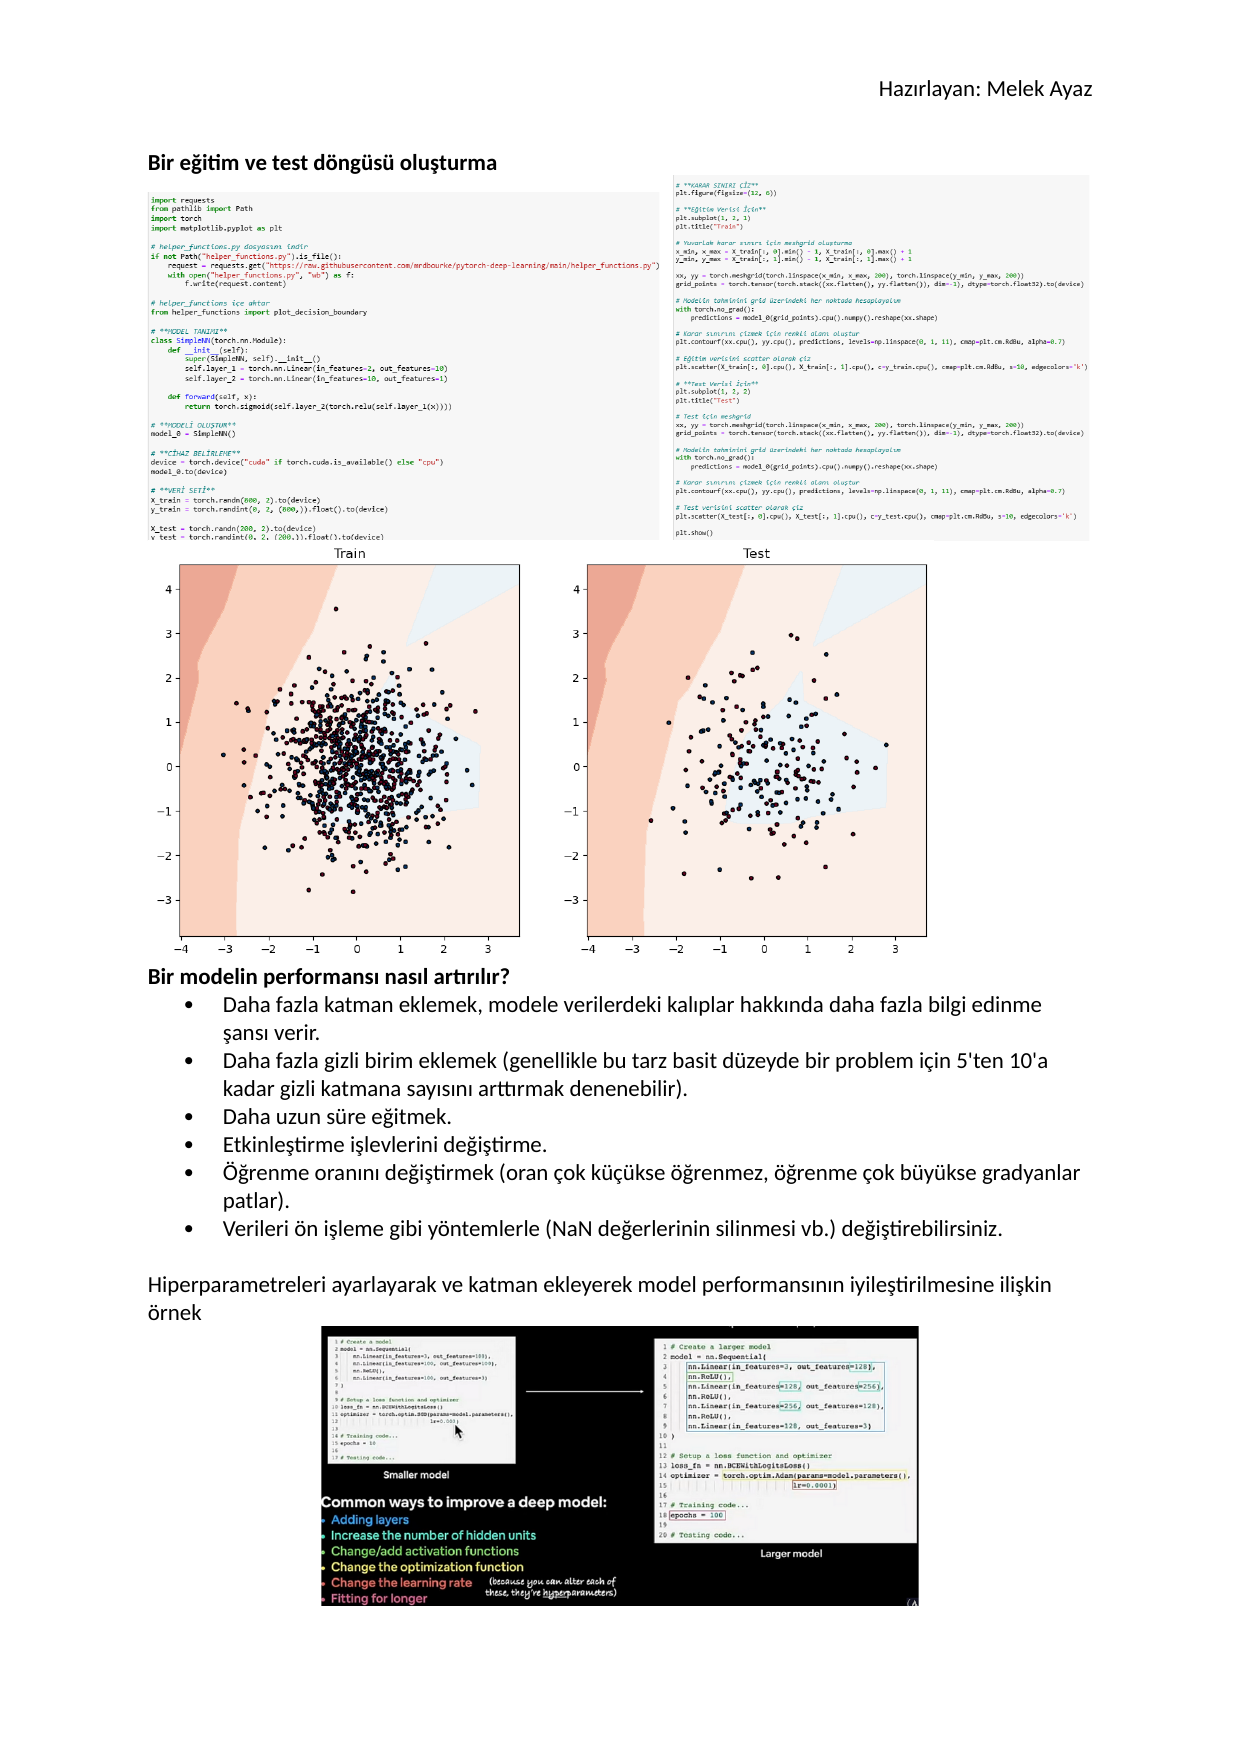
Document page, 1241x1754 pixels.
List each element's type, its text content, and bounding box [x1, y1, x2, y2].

picture [147, 175, 1090, 963]
text Bir eğitim ve test döngüsü oluşturma [148, 148, 1092, 176]
text Hiperparametreleri ayarlayarak ve katman ekleyerek model performansının iyileştirilmesine ilişkin örnek [148, 1270, 1092, 1326]
list Daha fazla katman eklemek, modele verilerdeki kalıplar hakkında daha fazla bilgi edinme şansı verir. [185, 990, 1092, 1046]
list Daha uzun süre eğitmek. [185, 1102, 1092, 1130]
list Daha fazla gizli birim eklemek (genellikle bu tarz basit düzeyde bir problem için 5'ten 10'a kadar gizli katmana sayısını arttırmak denenebilir). [185, 1046, 1092, 1102]
list Verileri ön işleme gibi yöntemlerle (NaN değerlerinin silinmesi vb.) değiştirebilirsiniz. [185, 1214, 1092, 1242]
list Etkinleştirme işlevlerini değiştirme. [185, 1130, 1092, 1158]
picture [321, 1326, 919, 1606]
text Bir modelin performansı nasıl artırılır? [148, 962, 1092, 990]
list Öğrenme oranını değiştirmek (oran çok küçükse öğrenmez, öğrenme çok büyükse gradyanlar patlar). [185, 1158, 1092, 1214]
